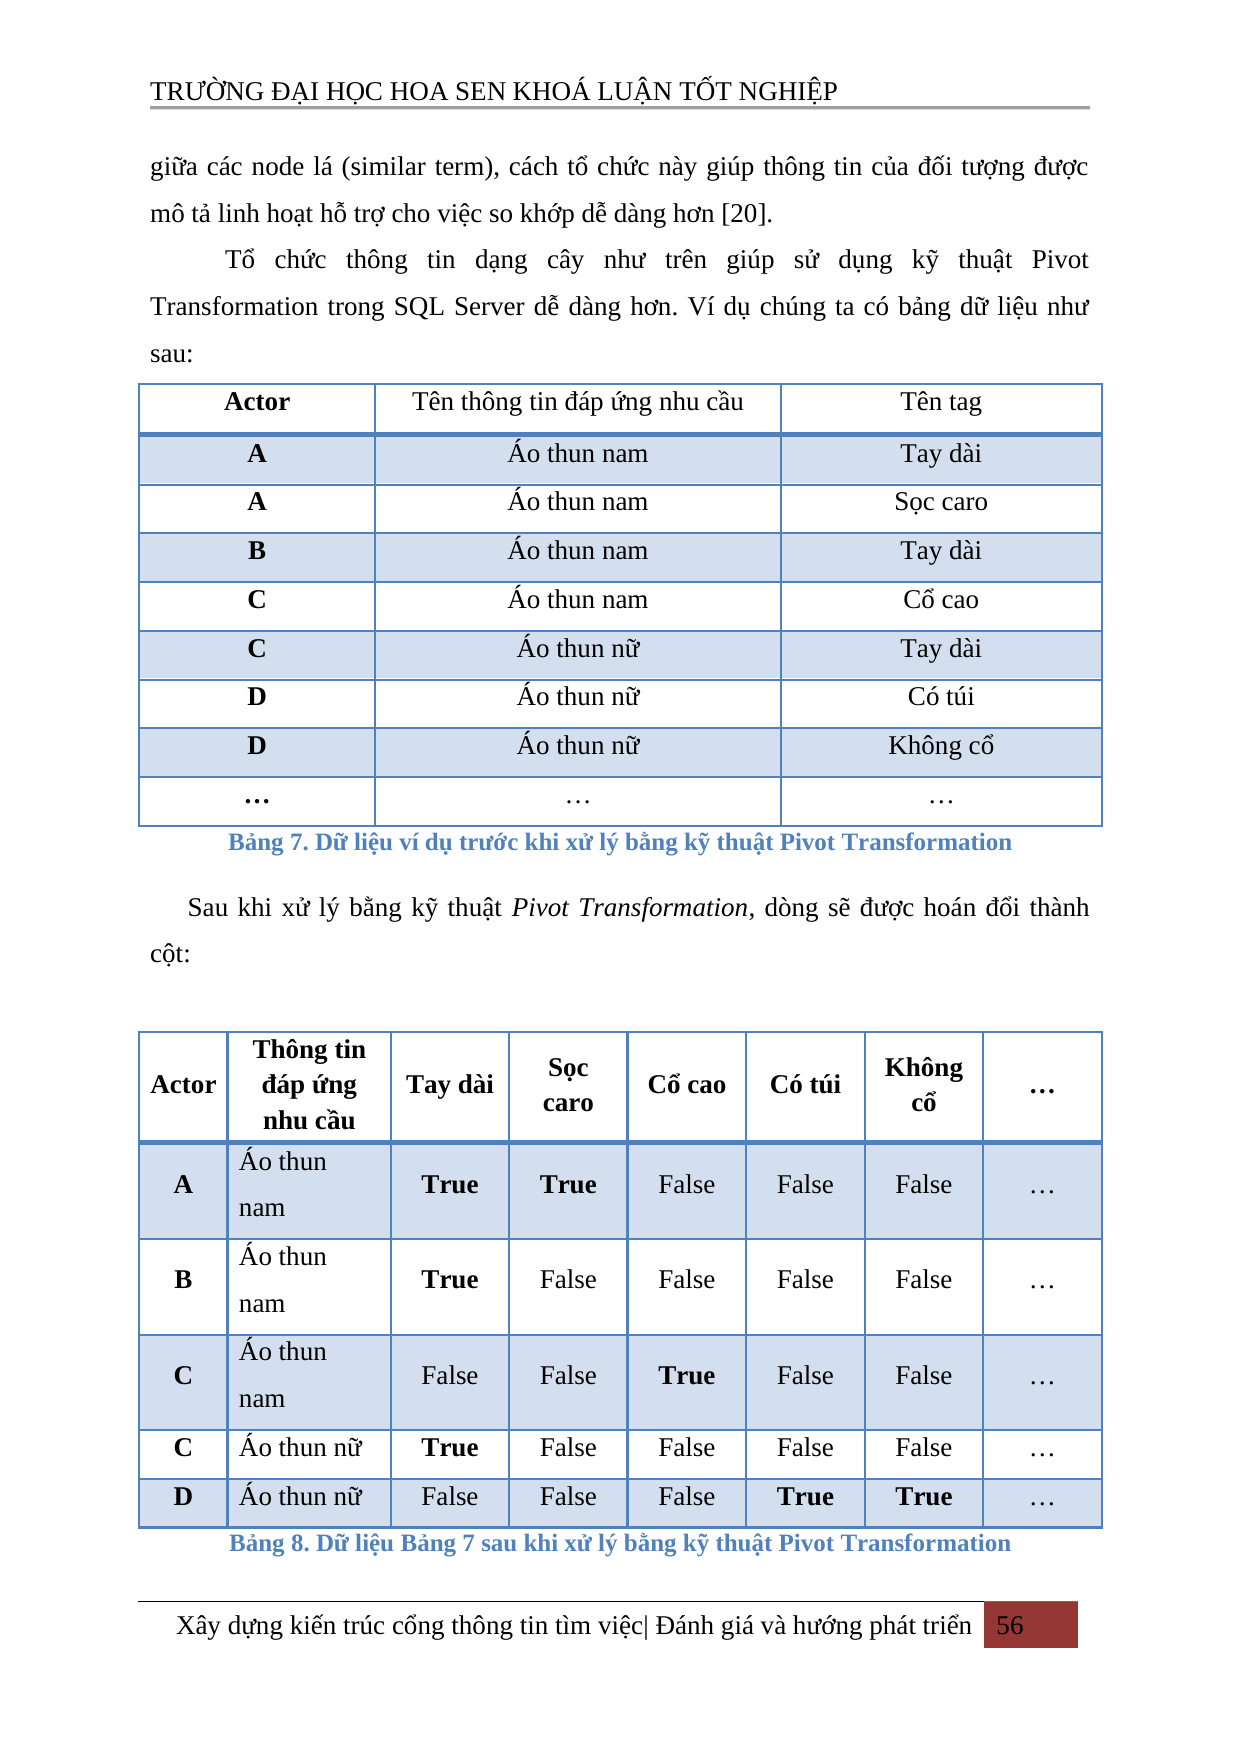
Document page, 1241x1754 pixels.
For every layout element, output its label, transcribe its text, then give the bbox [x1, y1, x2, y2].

table_cell D [140, 1480, 226, 1526]
table_cell Áo thun nữ [376, 681, 780, 727]
table_header Tay dài [392, 1033, 508, 1140]
table_cell D [140, 681, 374, 727]
table_cell Áo thun nữ [229, 1431, 390, 1478]
table_cell True [866, 1480, 982, 1526]
text Sau khi xử lý bằng kỹ thuật Pivot Transformation, dòng sẽ được hoán đổi thành cột: [150, 891, 1090, 968]
table_cell False [866, 1240, 982, 1333]
table_header Không cổ [866, 1033, 982, 1140]
table_cell Áo thun nữ [229, 1480, 390, 1526]
table_cell … [984, 1480, 1101, 1526]
table_cell Không cổ [782, 729, 1101, 776]
table_cell True [392, 1240, 508, 1333]
table_header Tên tag [782, 385, 1101, 432]
table_cell C [140, 1431, 226, 1478]
table_cell … [782, 778, 1101, 825]
table_cell Áo thun nam [376, 486, 780, 532]
text Tổ chức thông tin dạng cây như trên giúp sử dụng kỹ thuật Pivot Transformation trong SQL Server dễ dàng hơn. Ví dụ chúng ta có bảng dữ liệu như sau: [150, 243, 1090, 368]
table_cell Áo thun nam [229, 1240, 390, 1333]
table_cell Áo thun nam [376, 534, 780, 581]
table_cell False [747, 1145, 864, 1238]
table_cell True [392, 1431, 508, 1478]
table_cell Tay dài [782, 437, 1101, 483]
table_cell False [747, 1240, 864, 1333]
table_cell Áo thun nam [229, 1145, 390, 1238]
table_cell True [392, 1145, 508, 1238]
table_cell C [140, 632, 374, 678]
table_cell … [984, 1336, 1101, 1429]
table_cell … [984, 1240, 1101, 1333]
table_cell False [510, 1480, 626, 1526]
table_header Cổ cao [629, 1033, 745, 1140]
table_cell B [140, 534, 374, 581]
table_cell … [984, 1145, 1101, 1238]
table_cell A [140, 1145, 226, 1238]
table_cell False [629, 1240, 745, 1333]
text Bảng 8. Dữ liệu Bảng 7 sau khi xử lý bằng kỹ thuật Pivot Transformation [150, 1529, 1090, 1557]
table_cell False [866, 1145, 982, 1238]
table_cell Áo thun nữ [376, 729, 780, 776]
table_header … [984, 1033, 1101, 1140]
table_cell C [140, 583, 374, 630]
table_cell False [866, 1431, 982, 1478]
table_cell Tay dài [782, 632, 1101, 678]
table_cell False [747, 1336, 864, 1429]
table_cell False [392, 1480, 508, 1526]
table_header Thông tin đáp ứng nhu cầu [229, 1033, 390, 1140]
table_cell True [510, 1145, 626, 1238]
table_cell D [140, 729, 374, 776]
table_cell Áo thun nữ [376, 632, 780, 678]
table_cell Có túi [782, 681, 1101, 727]
table_header Có túi [747, 1033, 864, 1140]
table_cell … [376, 778, 780, 825]
table_cell False [747, 1431, 864, 1478]
table_cell True [629, 1336, 745, 1429]
table_cell A [140, 486, 374, 532]
table_header Sọc caro [510, 1033, 626, 1140]
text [150, 150, 1090, 228]
table_cell False [510, 1431, 626, 1478]
table_cell False [629, 1431, 745, 1478]
table_cell C [140, 1336, 226, 1429]
table_cell Áo thun nam [376, 437, 780, 483]
table_cell False [629, 1145, 745, 1238]
table_cell Áo thun nam [229, 1336, 390, 1429]
table_cell False [510, 1336, 626, 1429]
table_cell True [747, 1480, 864, 1526]
table_cell A [140, 437, 374, 483]
table_cell False [866, 1336, 982, 1429]
table_cell False [510, 1240, 626, 1333]
table_header Tên thông tin đáp ứng nhu cầu [376, 385, 780, 432]
table_header Actor [140, 385, 374, 432]
table_cell False [392, 1336, 508, 1429]
table_cell … [140, 778, 374, 825]
table_header Actor [140, 1033, 226, 1140]
table_cell Tay dài [782, 534, 1101, 581]
table_cell Sọc caro [782, 486, 1101, 532]
table_cell B [140, 1240, 226, 1333]
table_cell Áo thun nam [376, 583, 780, 630]
table_cell Cổ cao [782, 583, 1101, 630]
table_cell … [984, 1431, 1101, 1478]
table_cell False [629, 1480, 745, 1526]
text Bảng 7. Dữ liệu ví dụ trước khi xử lý bằng kỹ thuật Pivot Transformation [150, 827, 1090, 856]
